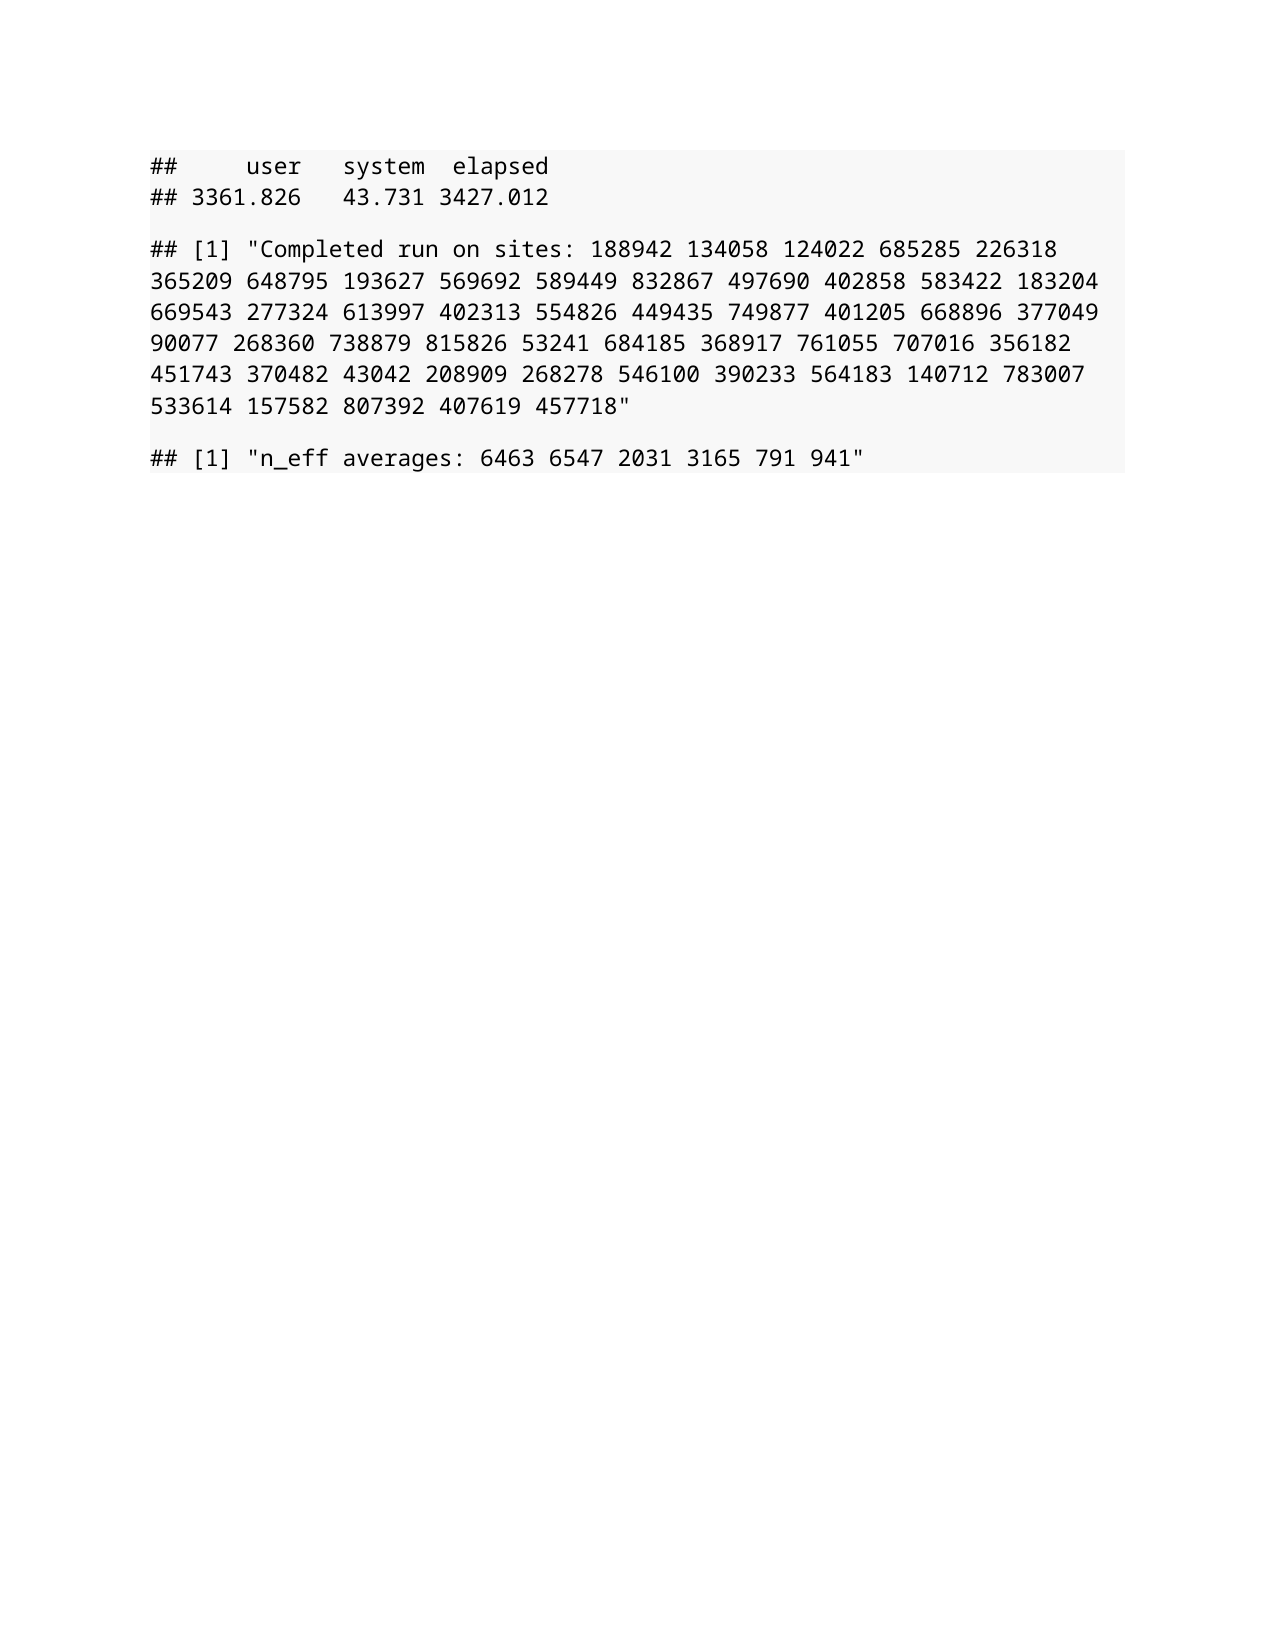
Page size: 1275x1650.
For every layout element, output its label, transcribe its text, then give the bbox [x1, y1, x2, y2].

text ## user system elapsed ## 3361.826 43.731 3427.012 [150, 150, 1125, 212]
text ## [1] "Completed run on sites: 188942 134058 124022 685285 226318 365209 648795 193627 569692 589449 832867 497690 402858 583422 183204 669543 277324 613997 402313 554826 449435 749877 401205 668896 377049 90077 268360 738879 815826 53241 684185 368917 761055 707016 356182 451743 370482 43042 208909 268278 546100 390233 564183 140712 783007 533614 157582 807392 407619 457718" [150, 233, 1125, 421]
text ## [1] "n_eff averages: 6463 6547 2031 3165 791 941" [150, 442, 1125, 473]
